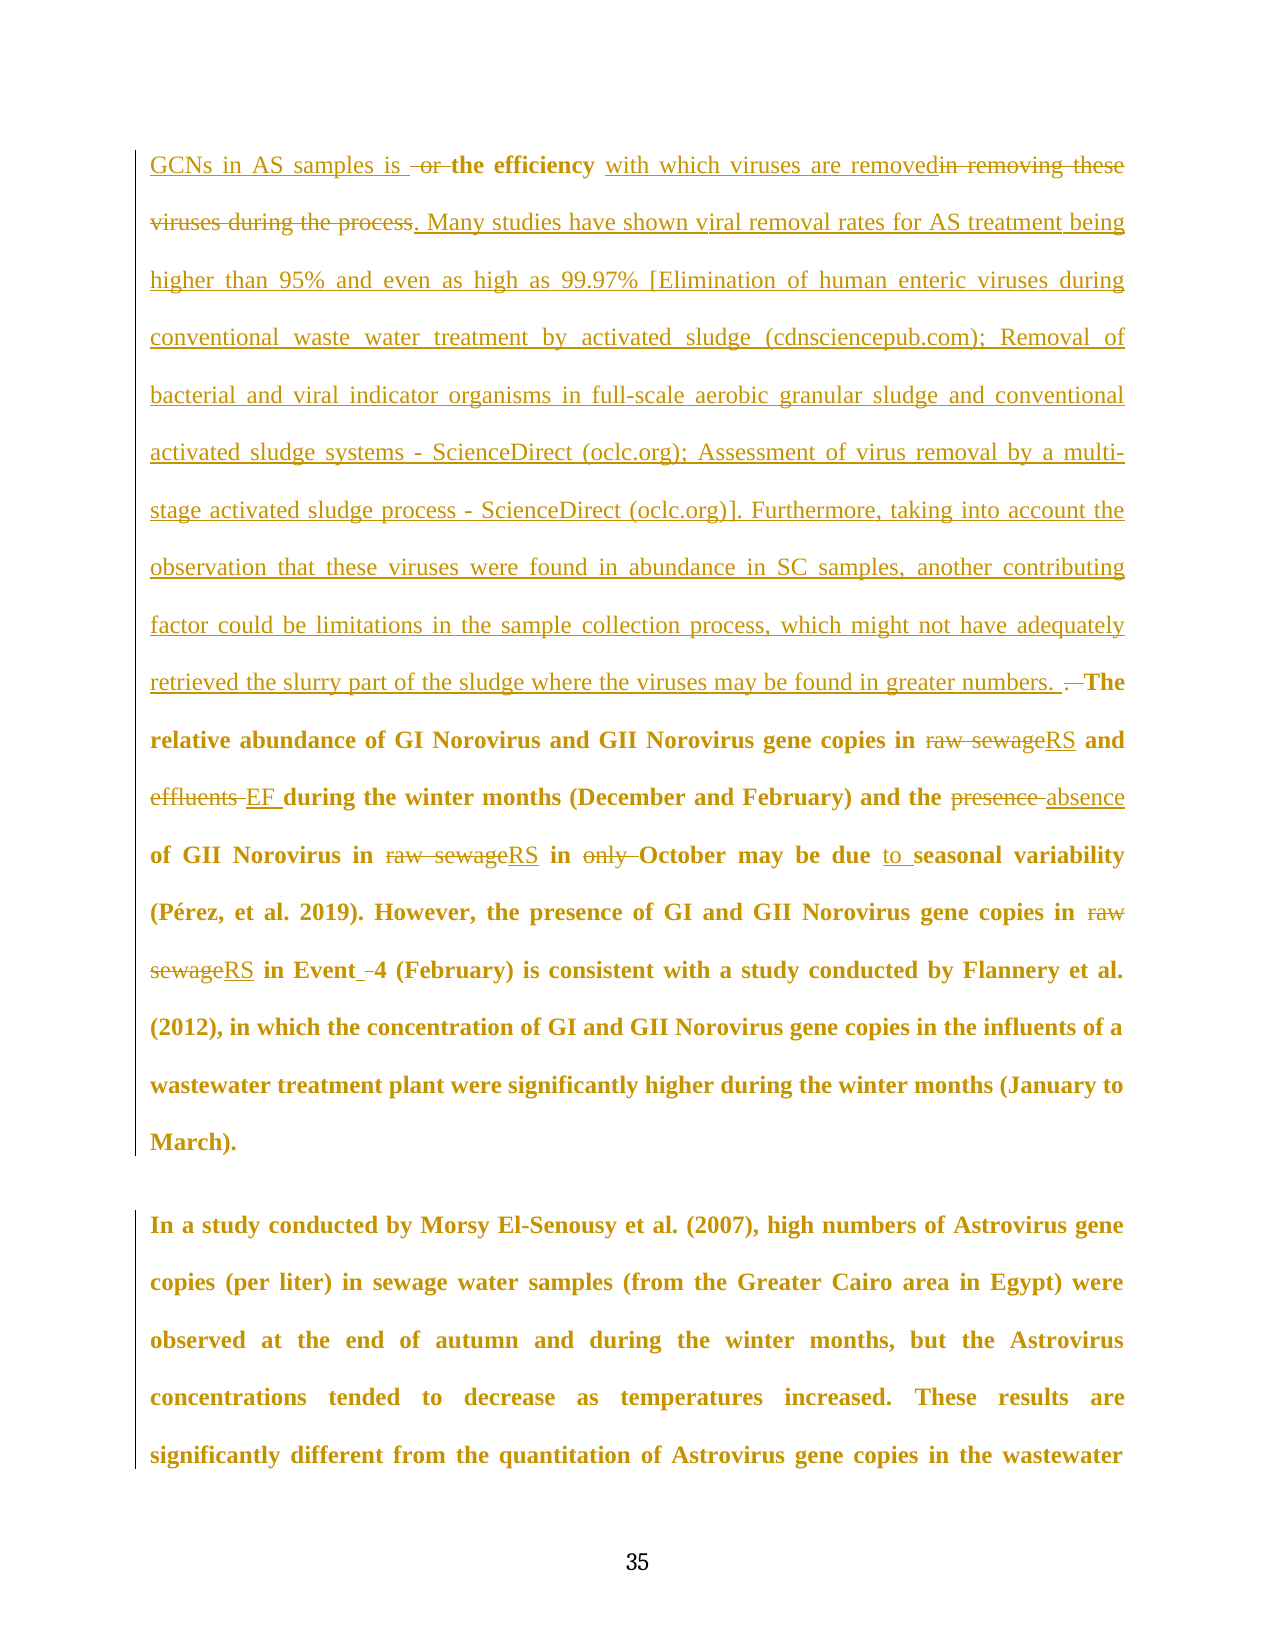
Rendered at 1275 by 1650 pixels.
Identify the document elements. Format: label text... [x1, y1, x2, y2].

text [150, 150, 1125, 290]
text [150, 1210, 1125, 1469]
